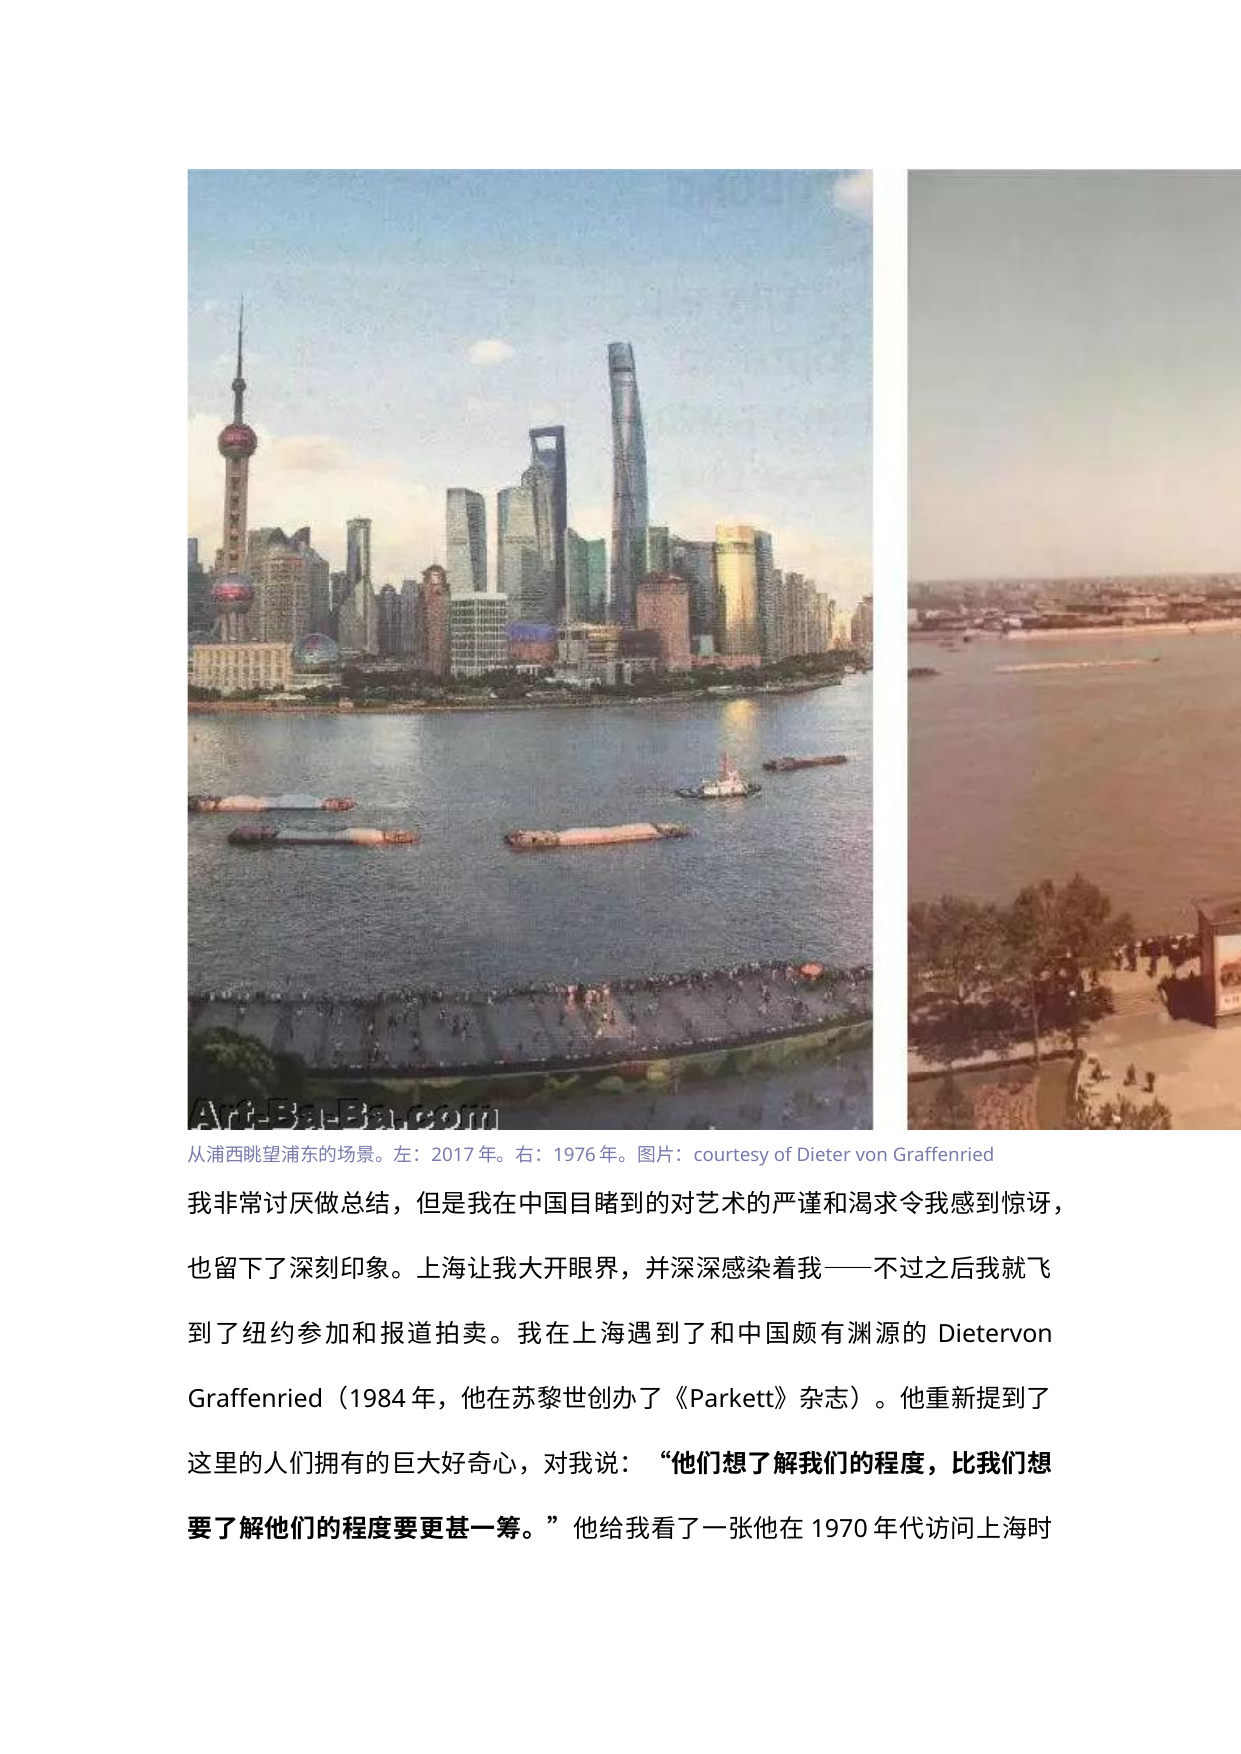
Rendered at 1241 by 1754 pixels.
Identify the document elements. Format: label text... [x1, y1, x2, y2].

text 从浦西眺望浦东的场景。左：2017年。右：1976年。图片：courtesy of Dieter von Graffenried [187, 1137, 1053, 1169]
picture [187, 169, 1241, 1130]
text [187, 1169, 1053, 1559]
